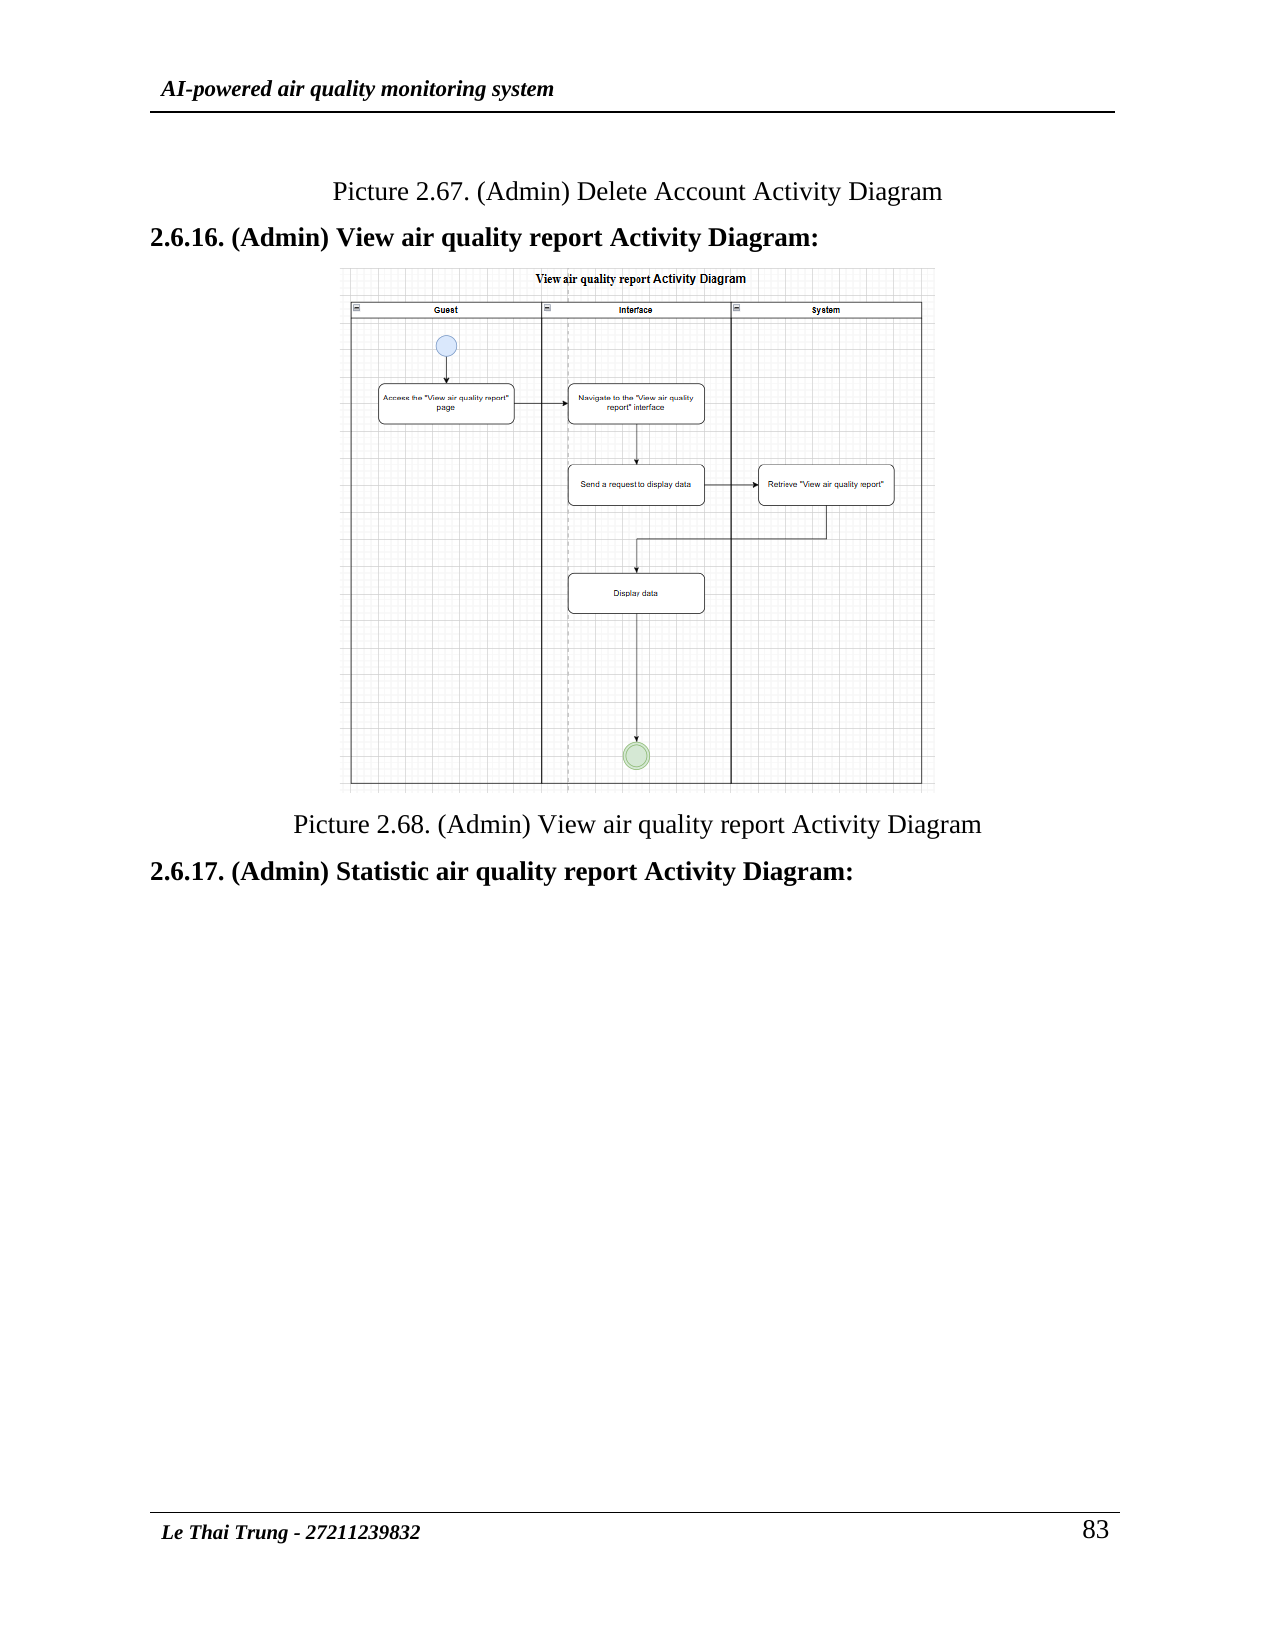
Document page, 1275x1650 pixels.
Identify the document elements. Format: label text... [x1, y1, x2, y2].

text Picture 2.68. (Admin) View air quality report Activity Diagram [150, 808, 1125, 839]
text Picture 2.67. (Admin) Delete Account Activity Diagram [150, 175, 1125, 206]
text 2.6.16. (Admin) View air quality report Activity Diagram: [150, 221, 1125, 253]
picture [339, 268, 935, 793]
text 2.6.17. (Admin) Statistic air quality report Activity Diagram: [150, 855, 1125, 886]
